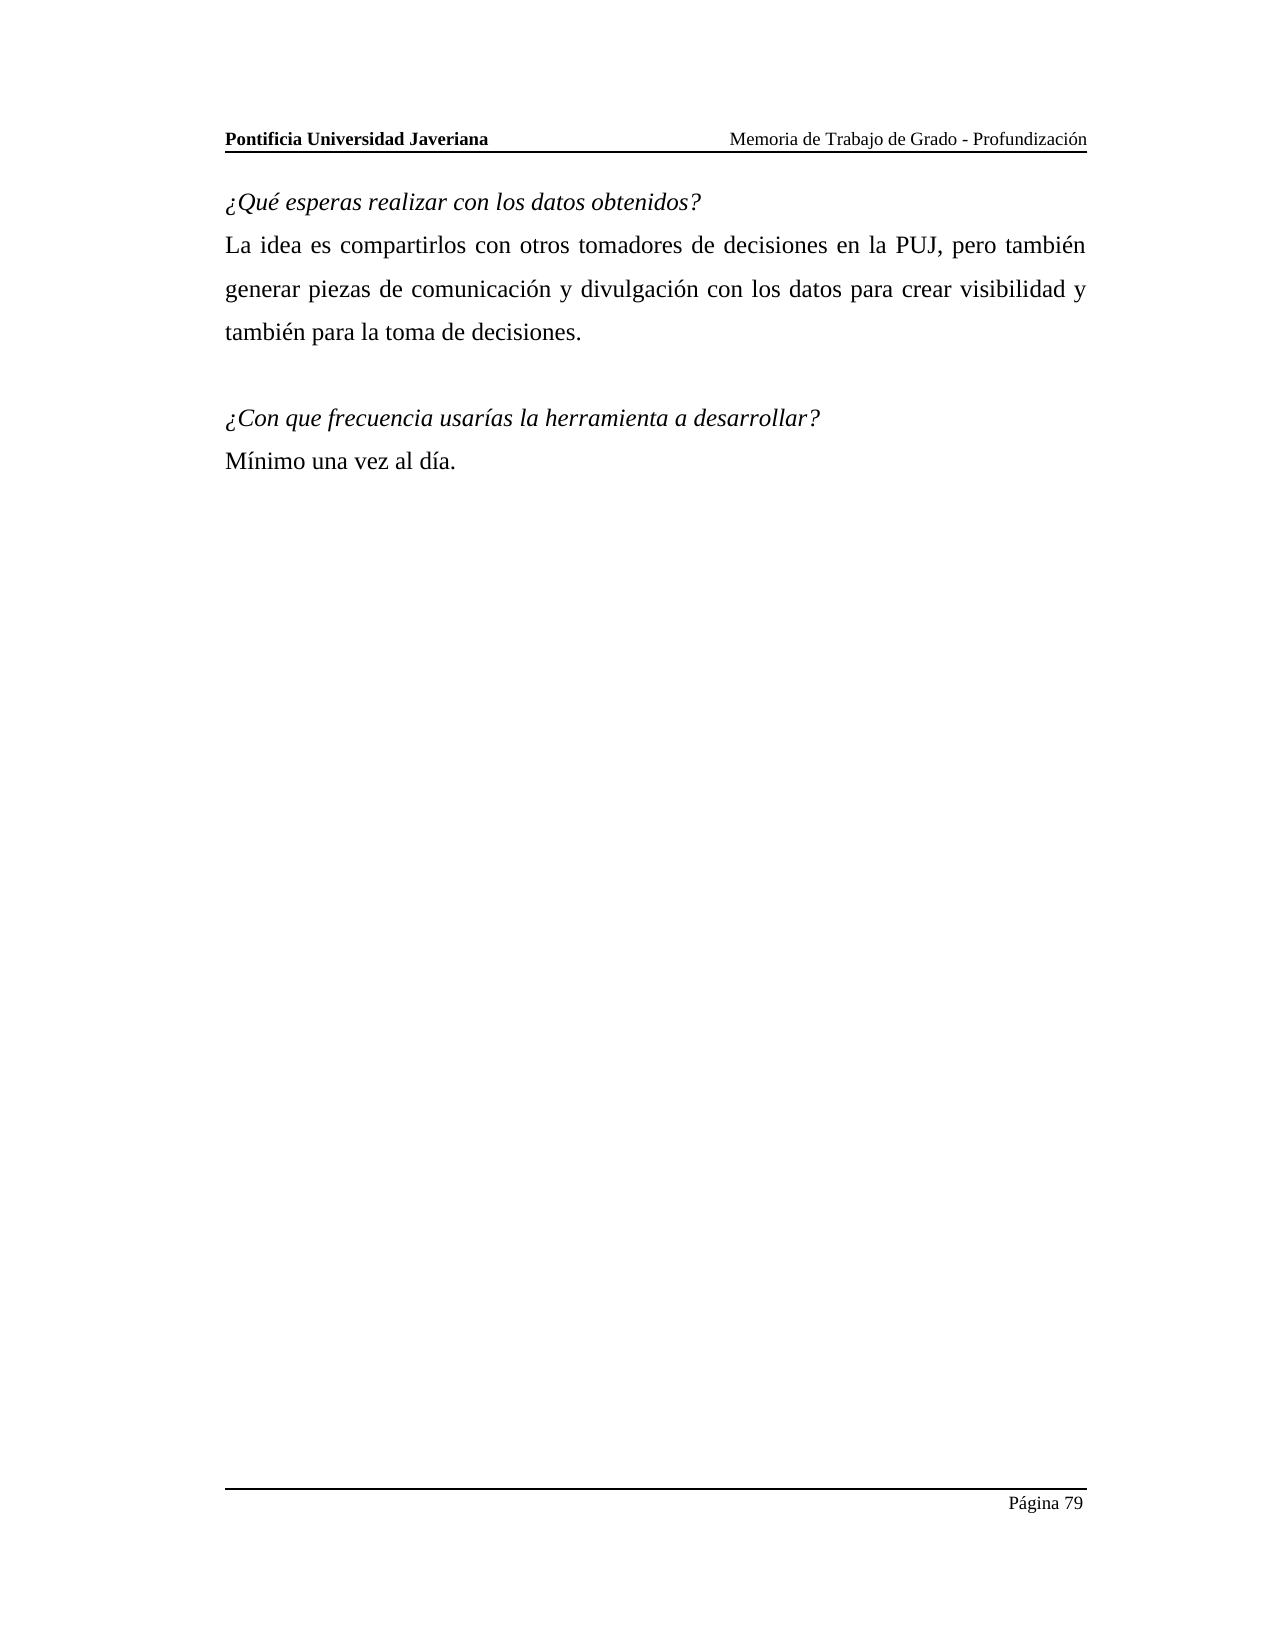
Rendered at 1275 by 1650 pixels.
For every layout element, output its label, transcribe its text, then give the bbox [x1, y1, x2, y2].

text ¿Con que frecuencia usarías la herramienta a desarrollar? [225, 403, 1087, 432]
text La idea es compartirlos con otros tomadores de decisiones en la PUJ, pero también generar piezas de comunicación y divulgación con los datos para crear visibilidad y también para la toma de decisiones. [225, 231, 1087, 346]
text ¿Qué esperas realizar con los datos obtenidos? [225, 187, 1087, 216]
text Mínimo una vez al día. [225, 446, 1087, 475]
